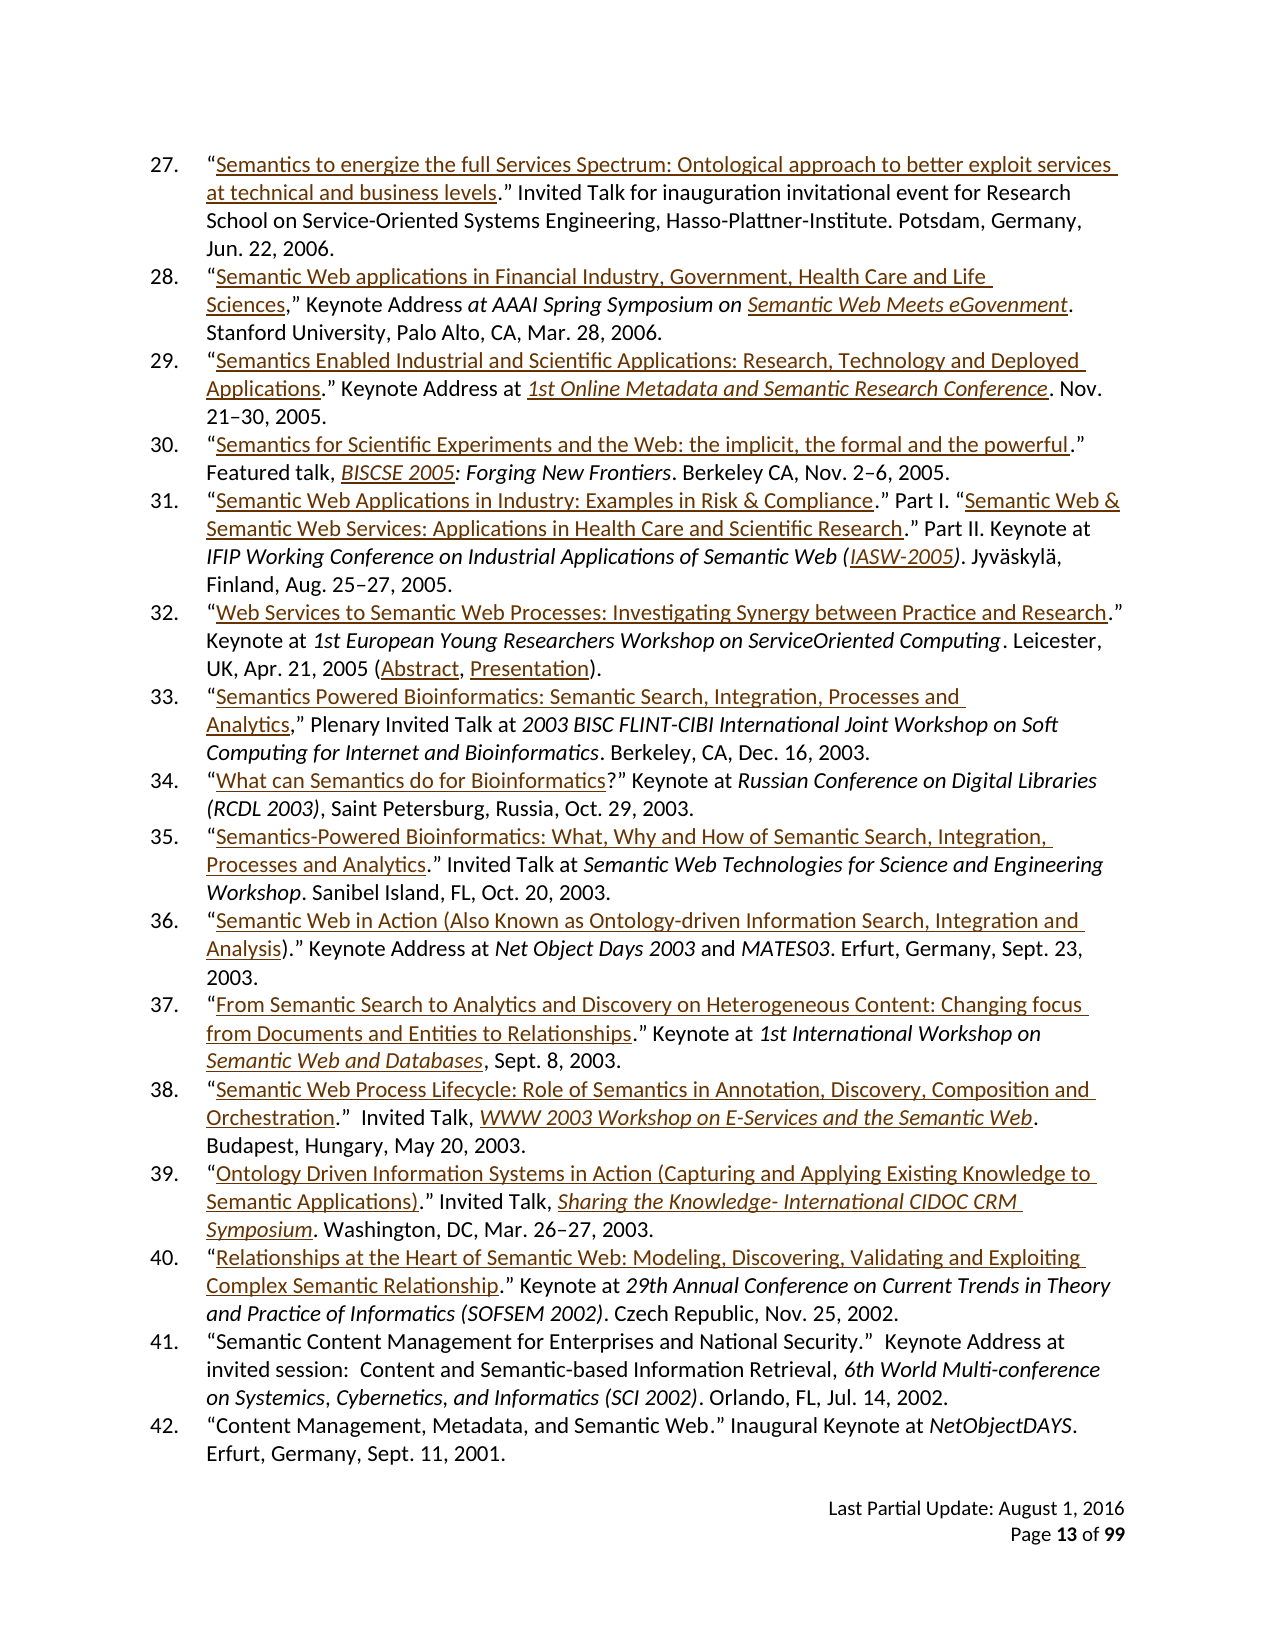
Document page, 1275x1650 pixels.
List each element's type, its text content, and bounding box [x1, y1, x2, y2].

list “Semantics Enabled Industrial and Scientific Applications: Research, Technology and Deployed Applications.” Keynote Address at 1st Online Metadata and Semantic Research Conference. Nov. 21–30, 2005. [150, 346, 1125, 430]
list “What can Semantics do for Bioinformatics?” Keynote at Russian Conference on Digital Libraries (RCDL 2003), Saint Petersburg, Russia, Oct. 29, 2003. [150, 766, 1125, 822]
list “Ontology Driven Information Systems in Action (Capturing and Applying Existing Knowledge to Semantic Applications).” Invited Talk, Sharing the Knowledge- International CIDOC CRM Symposium. Washington, DC, Mar. 26–27, 2003. [150, 1159, 1125, 1243]
list “Semantics to energize the full Services Spectrum: Ontological approach to better exploit services at technical and business levels.” Invited Talk for inauguration invitational event for Research School on Service-Oriented Systems Engineering, Hasso-Plattner-Institute. Potsdam, Germany, Jun. 22, 2006. [150, 150, 1125, 262]
list “Semantics-Powered Bioinformatics: What, Why and How of Semantic Search, Integration, Processes and Analytics.” Invited Talk at Semantic Web Technologies for Science and Engineering Workshop. Sanibel Island, FL, Oct. 20, 2003. [150, 822, 1125, 907]
list “Content Management, Metadata, and Semantic Web.” Inaugural Keynote at NetObjectDAYS. Erfurt, Germany, Sept. 11, 2001. [150, 1411, 1125, 1467]
list “Semantic Web in Action (Also Known as Ontology-driven Information Search, Integration and Analysis).” Keynote Address at Net Object Days 2003 and MATES03. Erfurt, Germany, Sept. 23, 2003. [150, 907, 1125, 991]
list “Semantics for Scientific Experiments and the Web: the implicit, the formal and the powerful.” Featured talk, BISCSE 2005: Forging New Frontiers. Berkeley CA, Nov. 2–6, 2005. [150, 430, 1125, 486]
list “Semantic Web Process Lifecycle: Role of Semantics in Annotation, Discovery, Composition and Orchestration.” Invited Talk, WWW 2003 Workshop on E-Services and the Semantic Web. Budapest, Hungary, May 20, 2003. [150, 1075, 1125, 1159]
list “From Semantic Search to Analytics and Discovery on Heterogeneous Content: Changing focus from Documents and Entities to Relationships.” Keynote at 1st International Workshop on Semantic Web and Databases, Sept. 8, 2003. [150, 991, 1125, 1075]
list “Relationships at the Heart of Semantic Web: Modeling, Discovering, Validating and Exploiting Complex Semantic Relationship.” Keynote at 29th Annual Conference on Current Trends in Theory and Practice of Informatics (SOFSEM 2002). Czech Republic, Nov. 25, 2002. [150, 1243, 1125, 1327]
list “Web Services to Semantic Web Processes: Investigating Synergy between Practice and Research.” Keynote at 1st European Young Researchers Workshop on ServiceOriented Computing. Leicester, UK, Apr. 21, 2005 (Abstract, Presentation). [150, 598, 1125, 682]
list “Semantics Powered Bioinformatics: Semantic Search, Integration, Processes and Analytics,” Plenary Invited Talk at 2003 BISC FLINT-CIBI International Joint Workshop on Soft Computing for Internet and Bioinformatics. Berkeley, CA, Dec. 16, 2003. [150, 682, 1125, 766]
list “Semantic Content Management for Enterprises and National Security.” Keynote Address at invited session: Content and Semantic-based Information Retrieval, 6th World Multi-conference on Systemics, Cybernetics, and Informatics (SCI 2002). Orlando, FL, Jul. 14, 2002. [150, 1327, 1125, 1411]
list “Semantic Web Applications in Industry: Examples in Risk & Compliance.” Part I. “Semantic Web & Semantic Web Services: Applications in Health Care and Scientific Research.” Part II. Keynote at IFIP Working Conference on Industrial Applications of Semantic Web (IASW-2005). Jyväskylä, Finland, Aug. 25–27, 2005. [150, 486, 1125, 598]
list “Semantic Web applications in Financial Industry, Government, Health Care and Life Sciences,” Keynote Address at AAAI Spring Symposium on Semantic Web Meets eGovenment. Stanford University, Palo Alto, CA, Mar. 28, 2006. [150, 262, 1125, 346]
